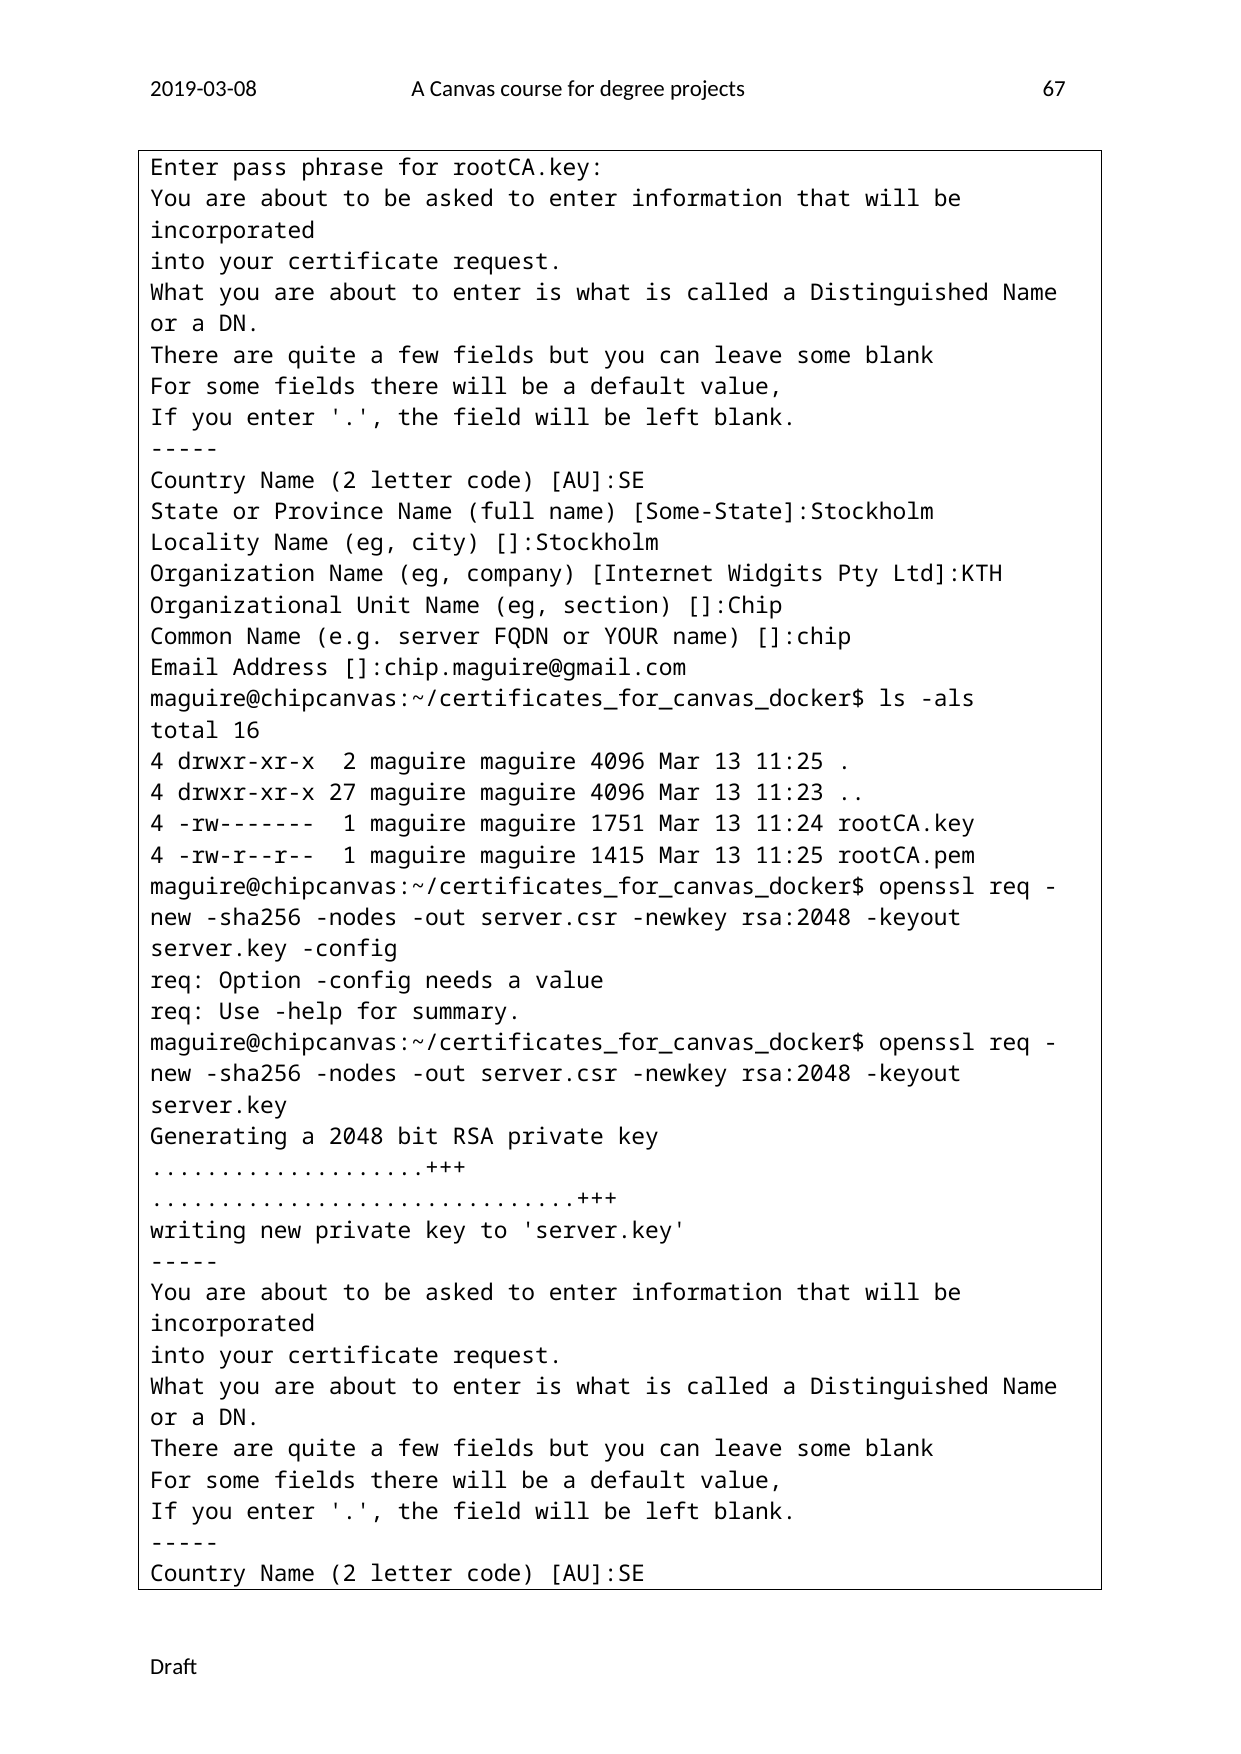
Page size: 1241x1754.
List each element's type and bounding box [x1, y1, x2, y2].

table_header [139, 151, 1101, 1588]
